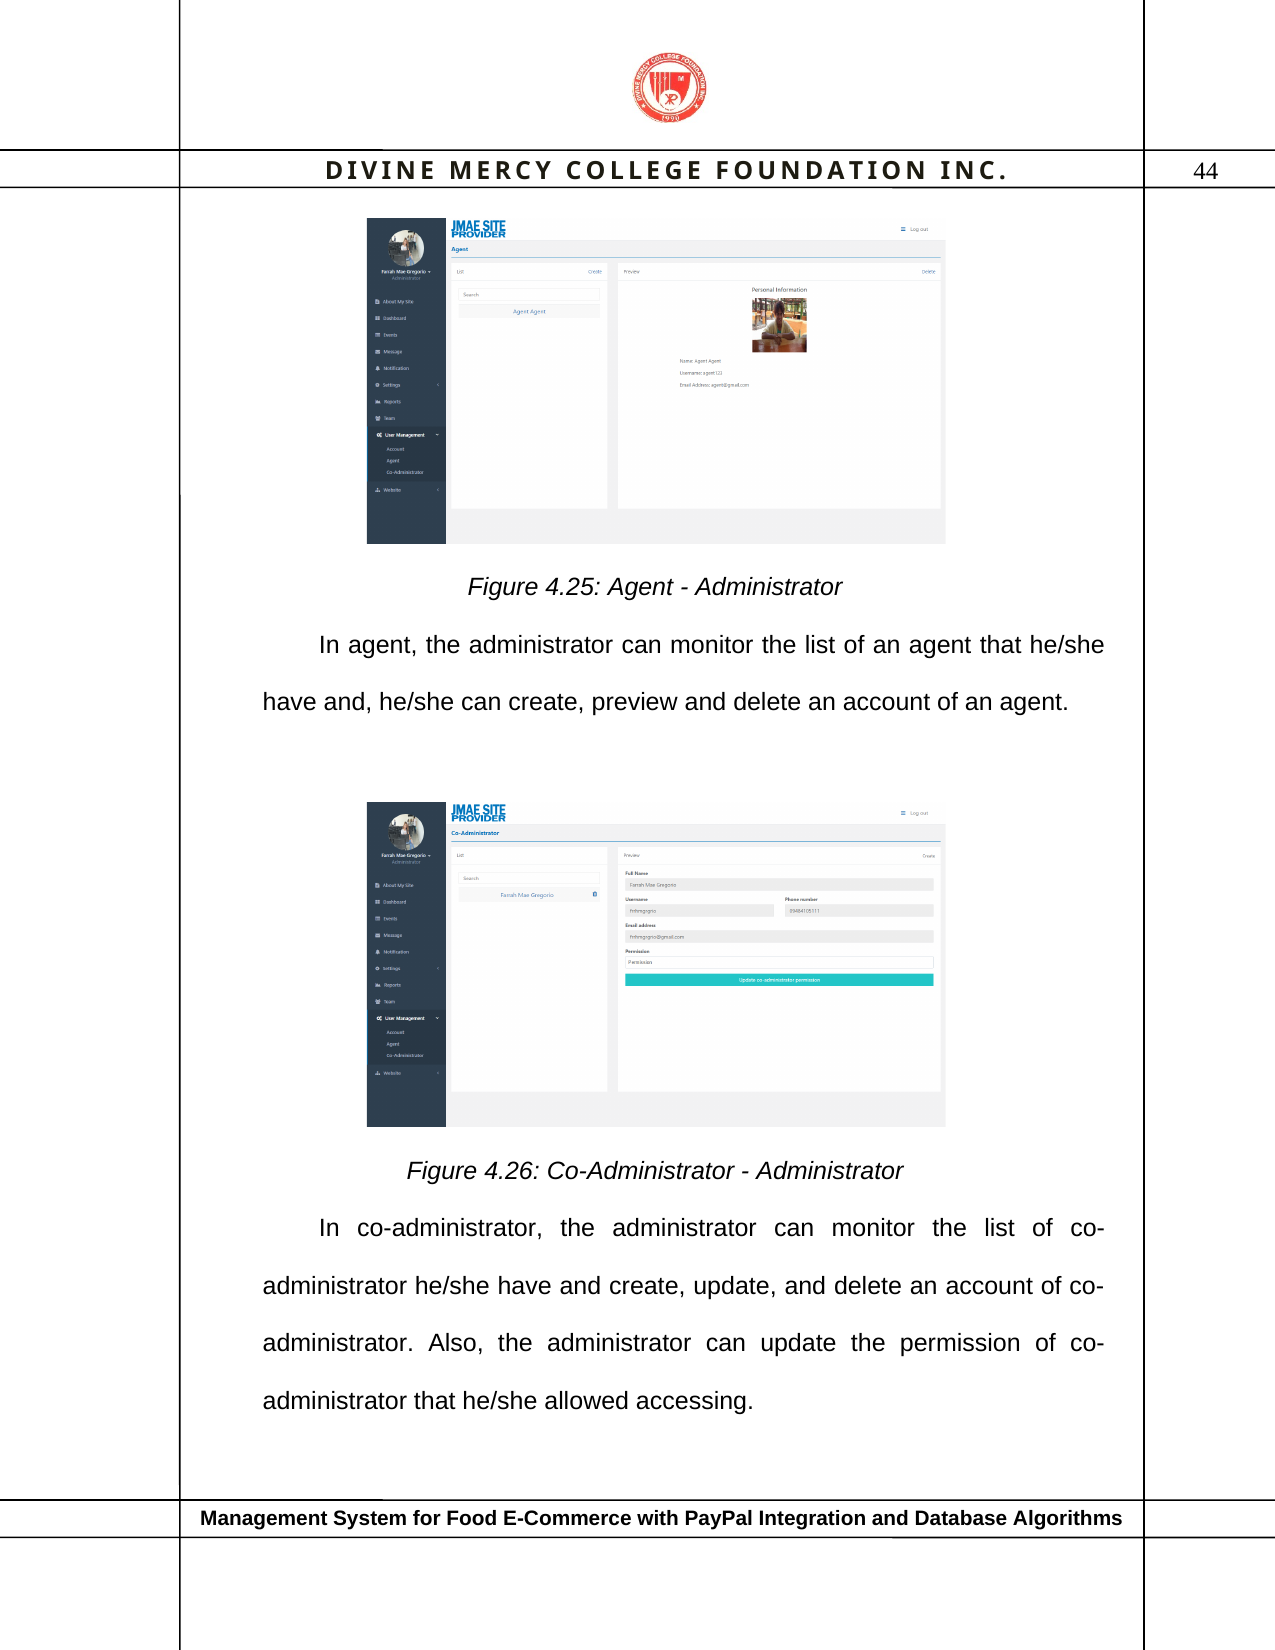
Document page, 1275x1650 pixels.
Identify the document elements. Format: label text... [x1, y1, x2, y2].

picture [632, 52, 709, 123]
text Figure 4.26: Co-Administrator - Administrator [206, 1156, 1106, 1184]
picture [366, 802, 946, 1127]
picture [366, 218, 946, 544]
text In co-administrator, the administrator can monitor the list of co-administrator he/she have and create, update, and delete an account of co-administrator. Also, the administrator can update the permission of co-administrator that he/she allowed accessing. [262, 1213, 1106, 1414]
text Figure 4.25: Agent - Administrator [206, 572, 1106, 601]
text In agent, the administrator can monitor the list of an agent that he/she have and, he/she can create, preview and delete an account of an agent. [262, 630, 1106, 716]
